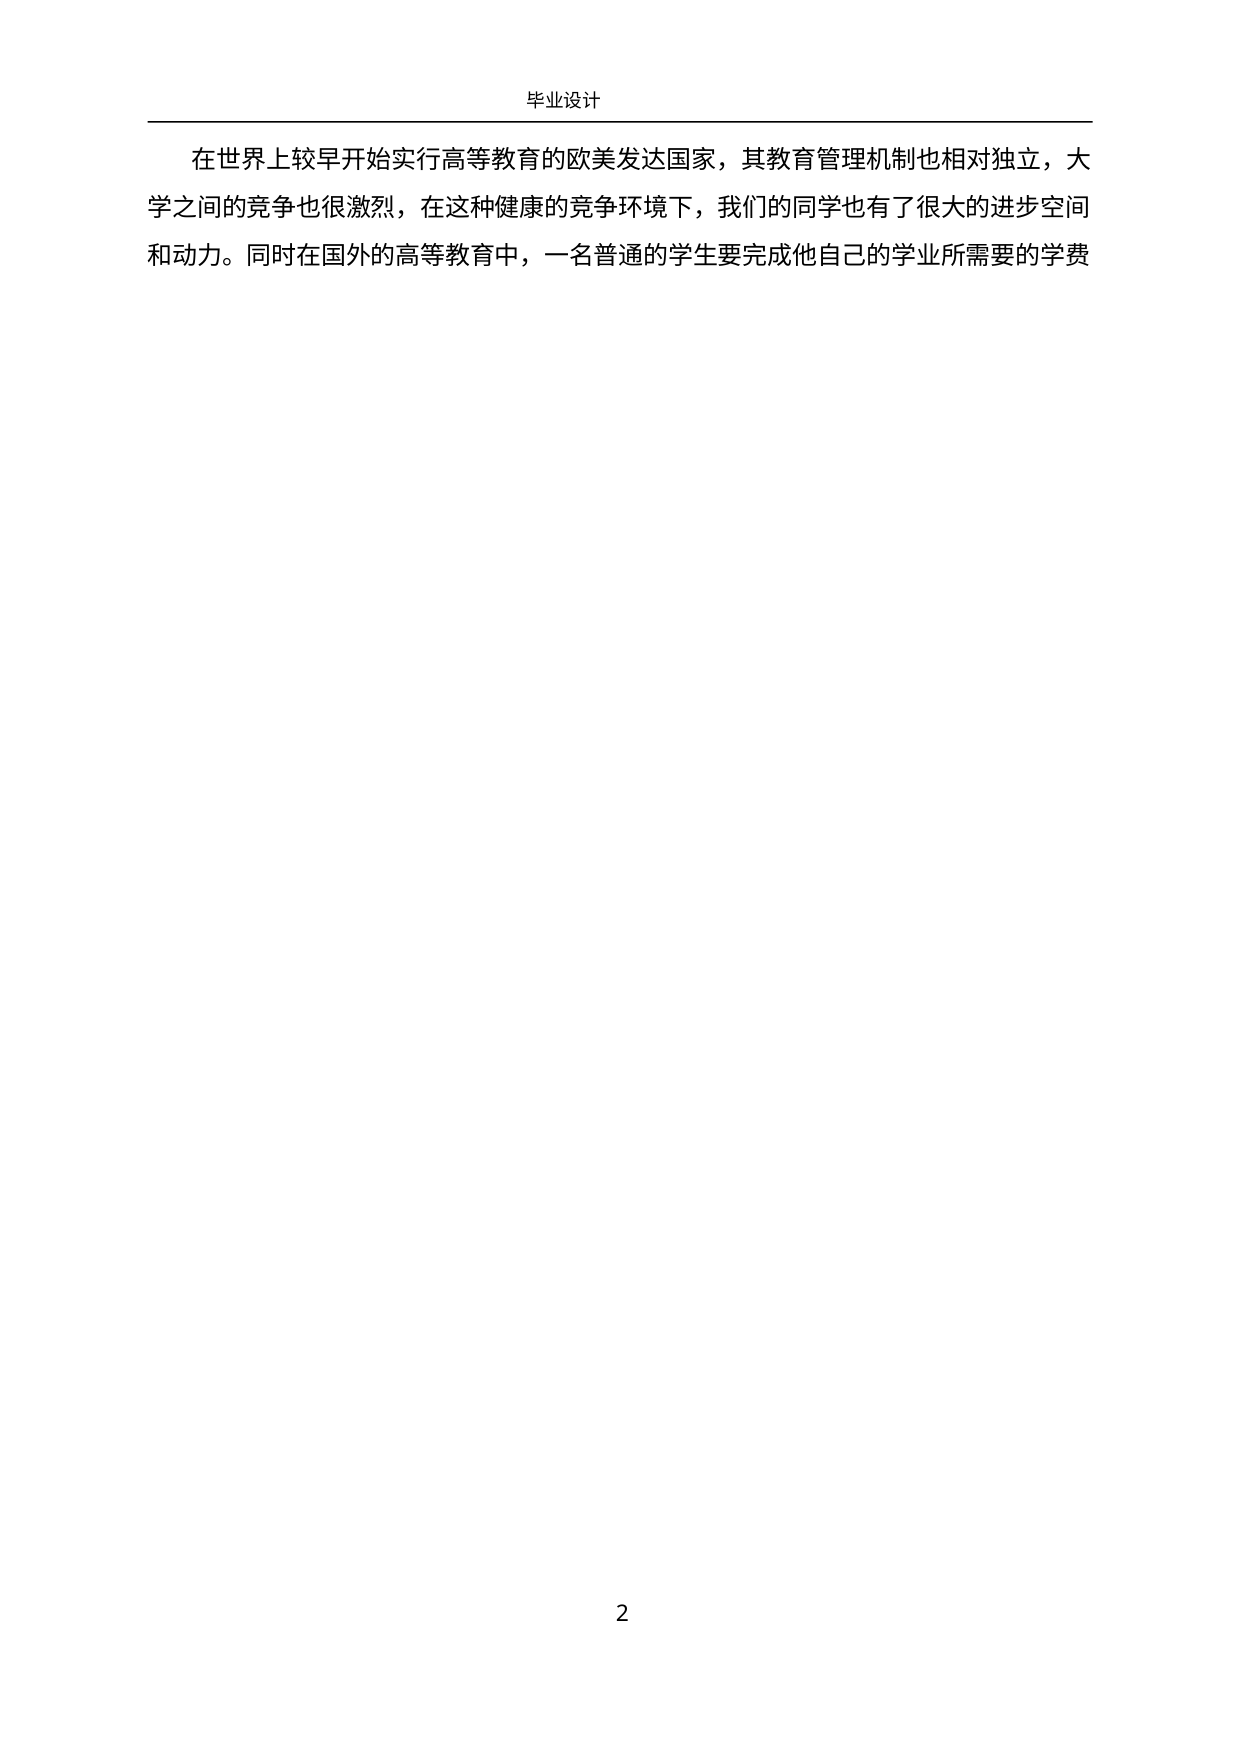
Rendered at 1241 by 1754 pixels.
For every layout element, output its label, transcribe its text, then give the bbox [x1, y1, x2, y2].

text 在世界上较早开始实行高等教育的欧美发达国家，其教育管理机制也相对独立，大学之间的竞争也很激烈，在这种健康的竞争环境下，我们的同学也有了很大的进步空间和动力。同时在国外的高等教育中，一名普通的学生要完成他自己的学业所需要的学费 [147, 139, 1093, 272]
